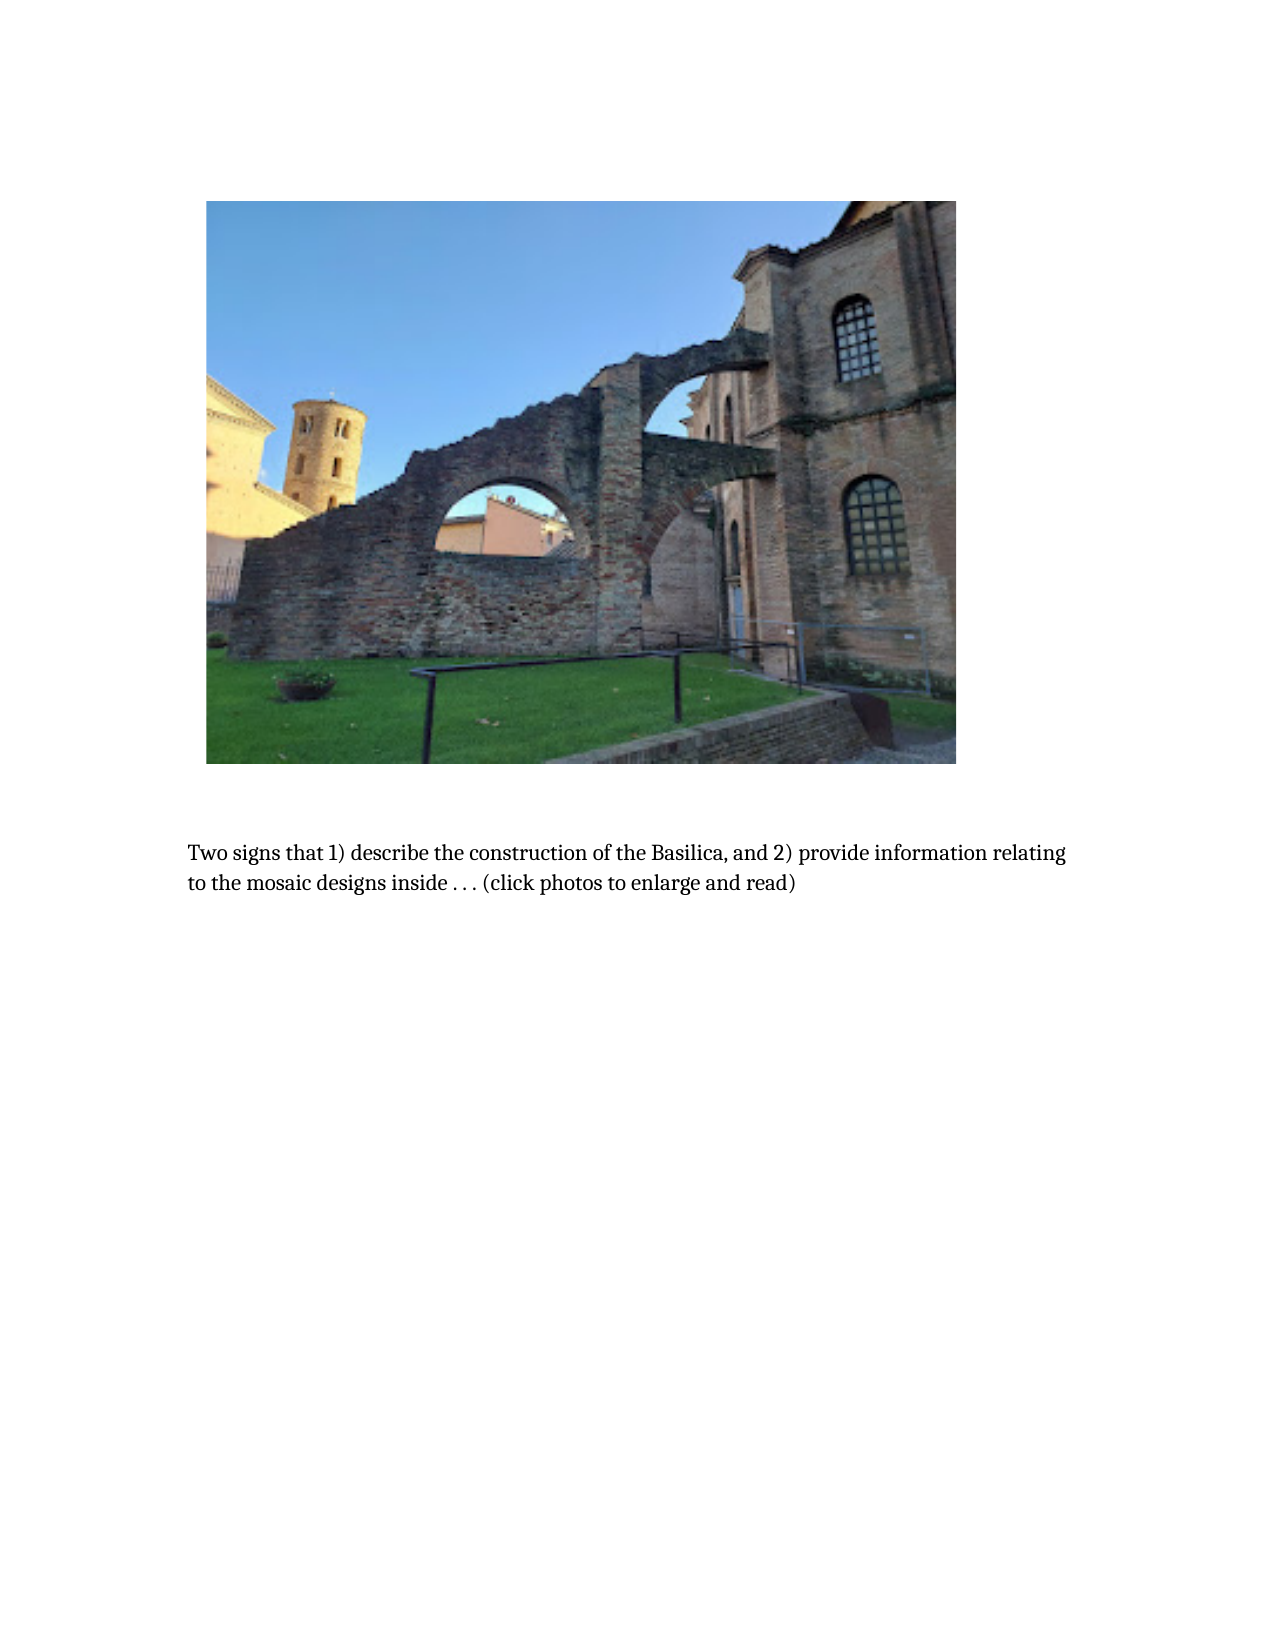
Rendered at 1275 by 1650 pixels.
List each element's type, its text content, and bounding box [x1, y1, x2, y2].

picture [206, 201, 957, 764]
text Two signs that 1) describe the construction of the Basilica, and 2) provide information relating to the mosaic designs inside . . . (click photos to enlarge and read) [187, 839, 1087, 896]
